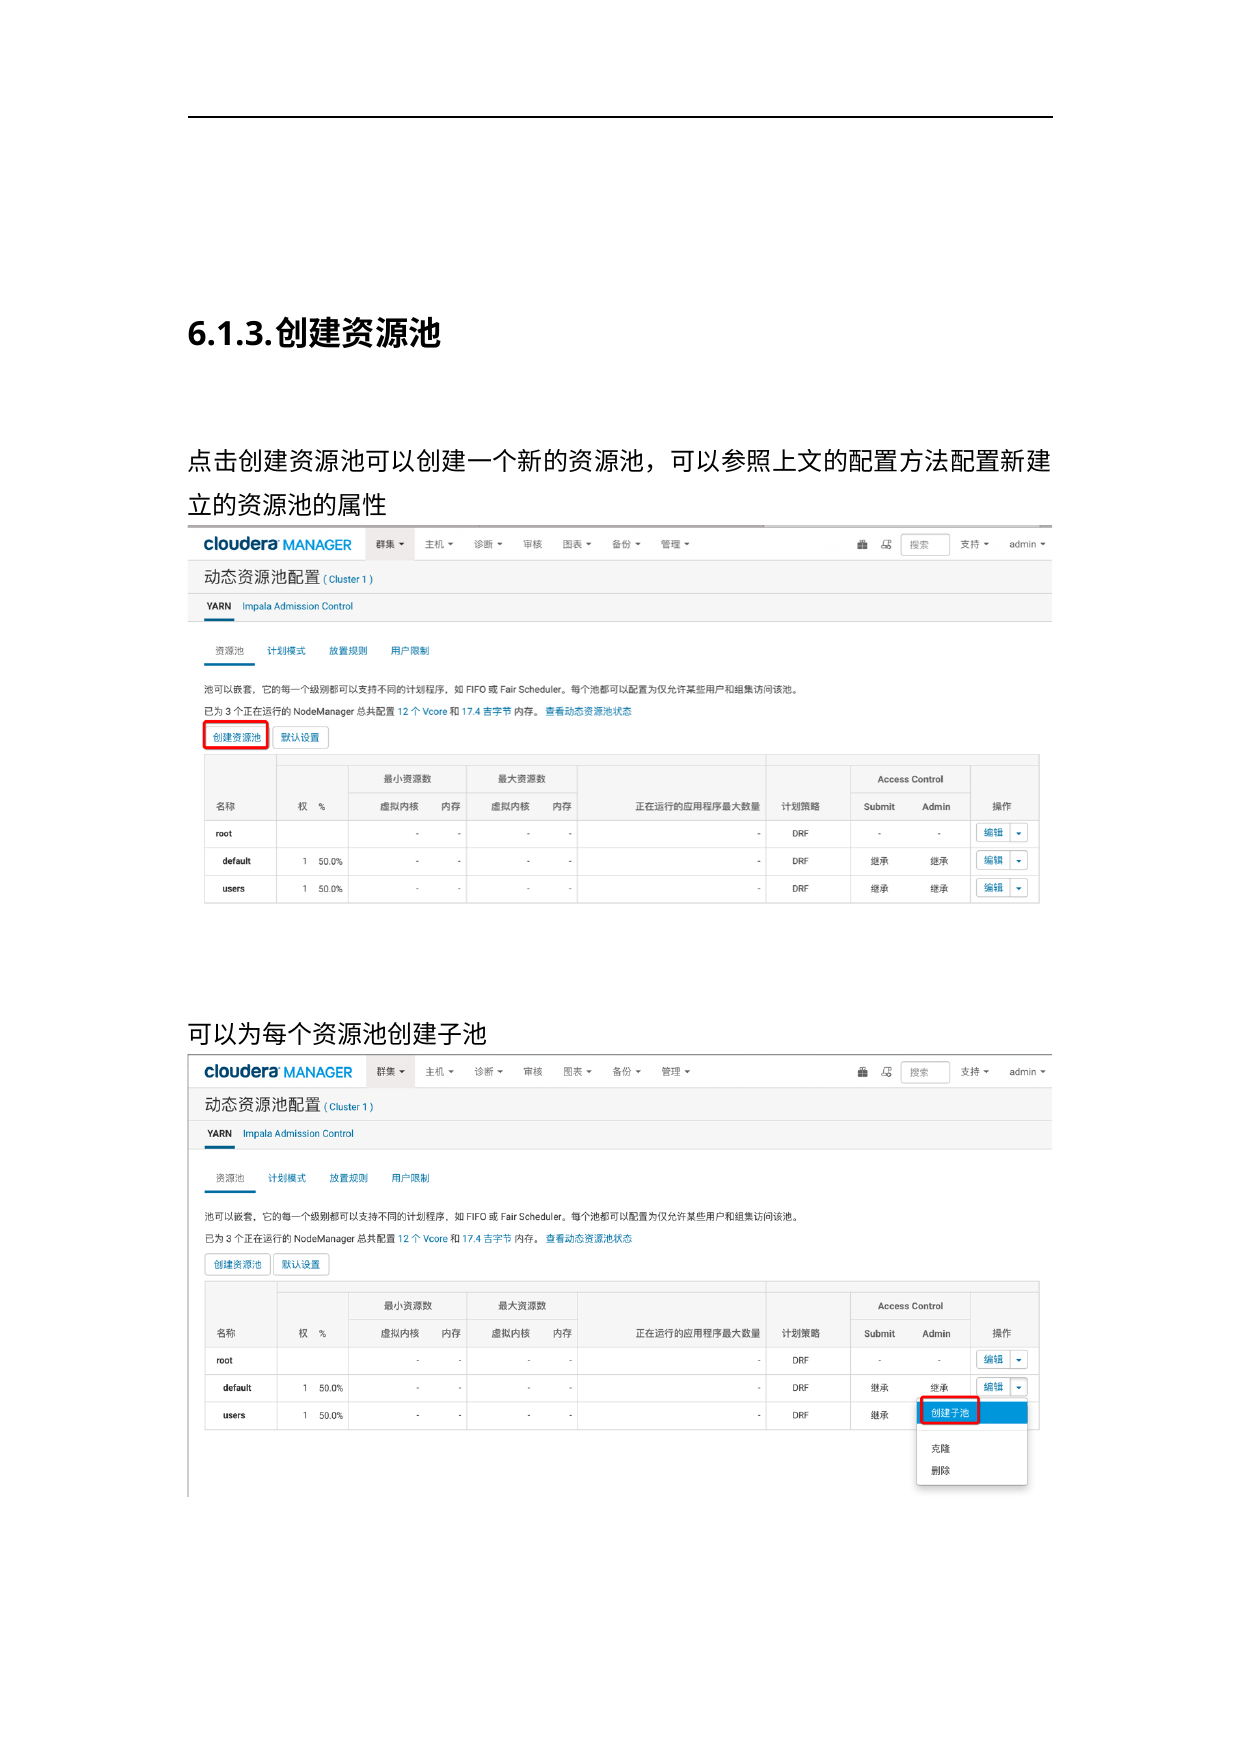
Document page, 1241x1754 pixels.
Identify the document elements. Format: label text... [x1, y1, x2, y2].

text 可以为每个资源池创建子池 [187, 1011, 1053, 1054]
text 点击创建资源池可以创建一个新的资源池，可以参照上文的配置方法配置新建立的资源池的属性 [187, 438, 1053, 525]
subtitle 创建资源池 [187, 287, 1053, 375]
